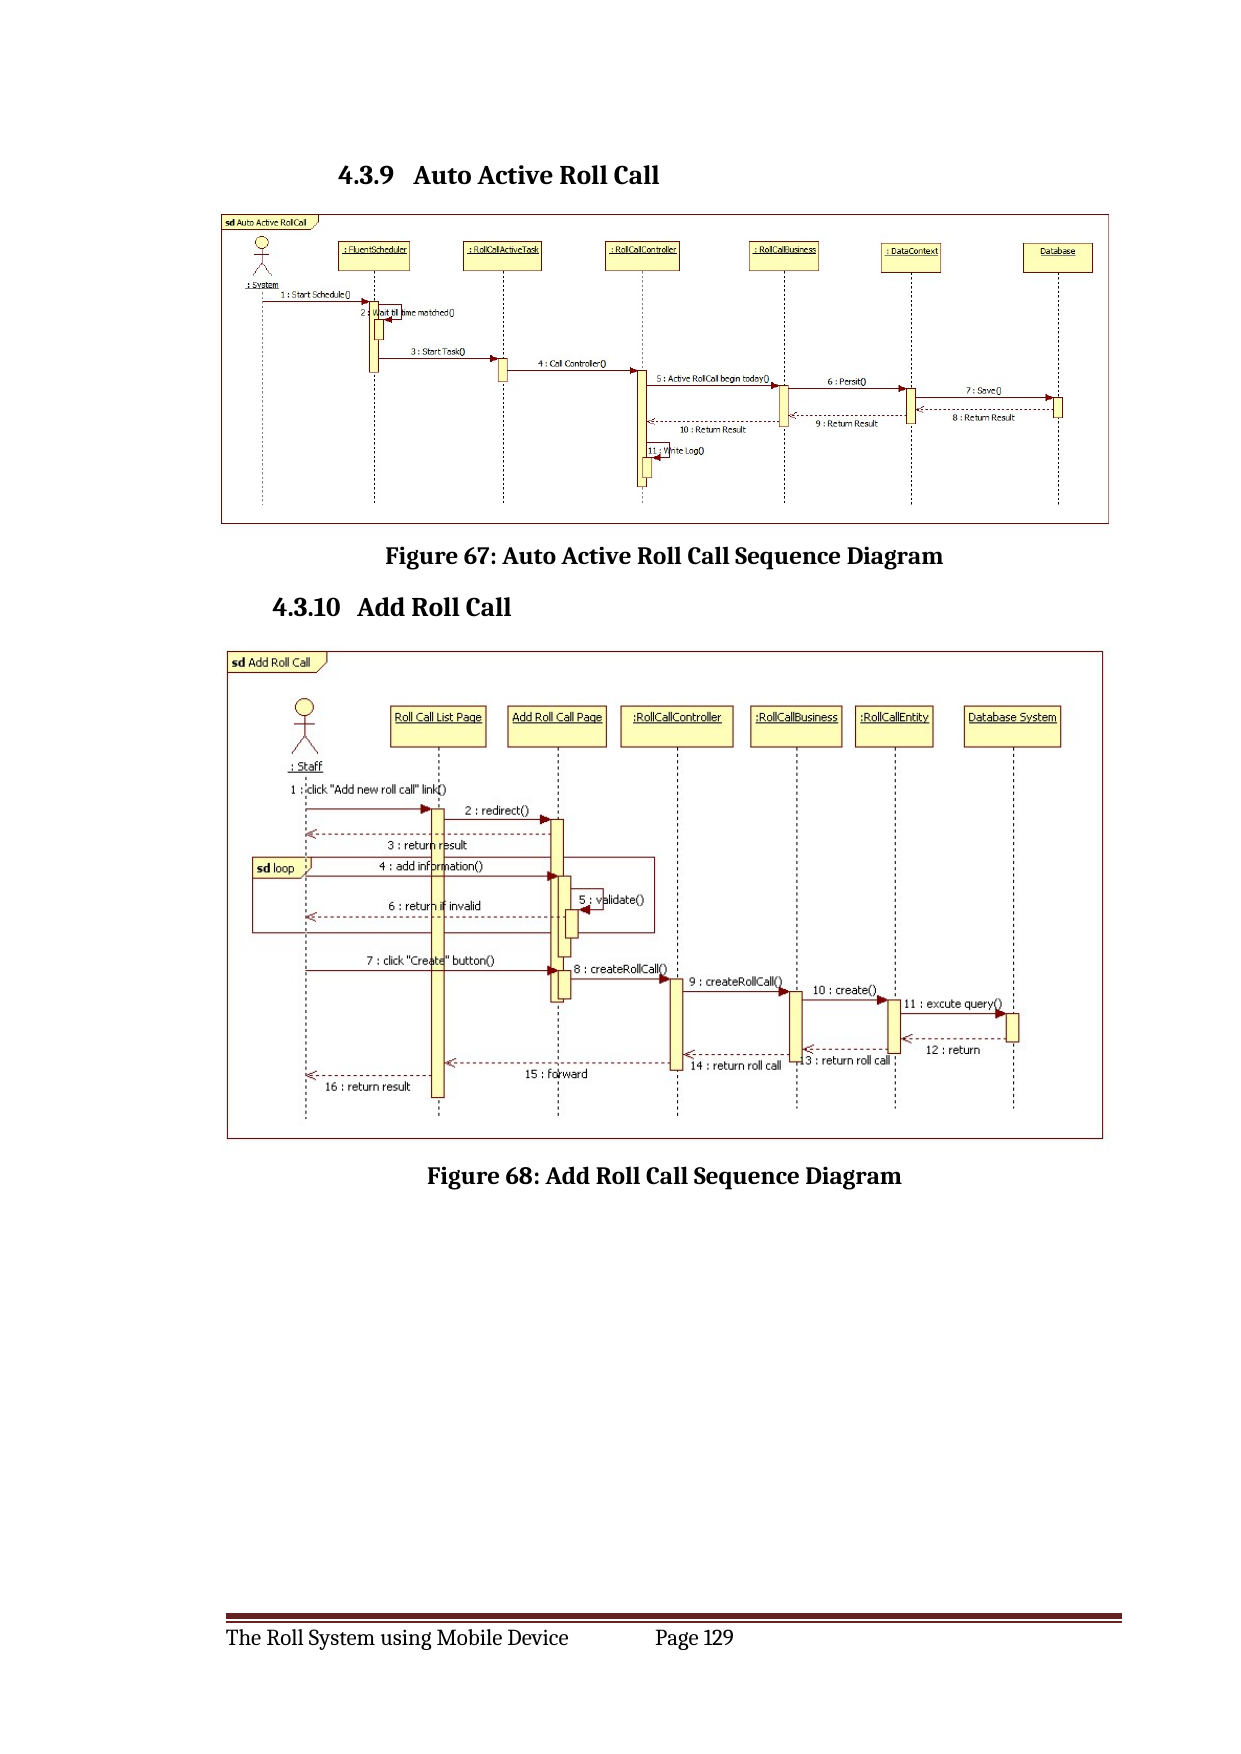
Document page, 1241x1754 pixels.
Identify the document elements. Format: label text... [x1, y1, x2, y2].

picture [206, 631, 1123, 1159]
text Figure 67: Auto Active Roll Call Sequence Diagram [207, 542, 1122, 571]
subtitle Add Roll Call [272, 592, 1122, 623]
subtitle Auto Active Roll Call [338, 160, 1122, 191]
text Figure 68: Add Roll Call Sequence Diagram [207, 1162, 1122, 1191]
picture [206, 199, 1123, 538]
